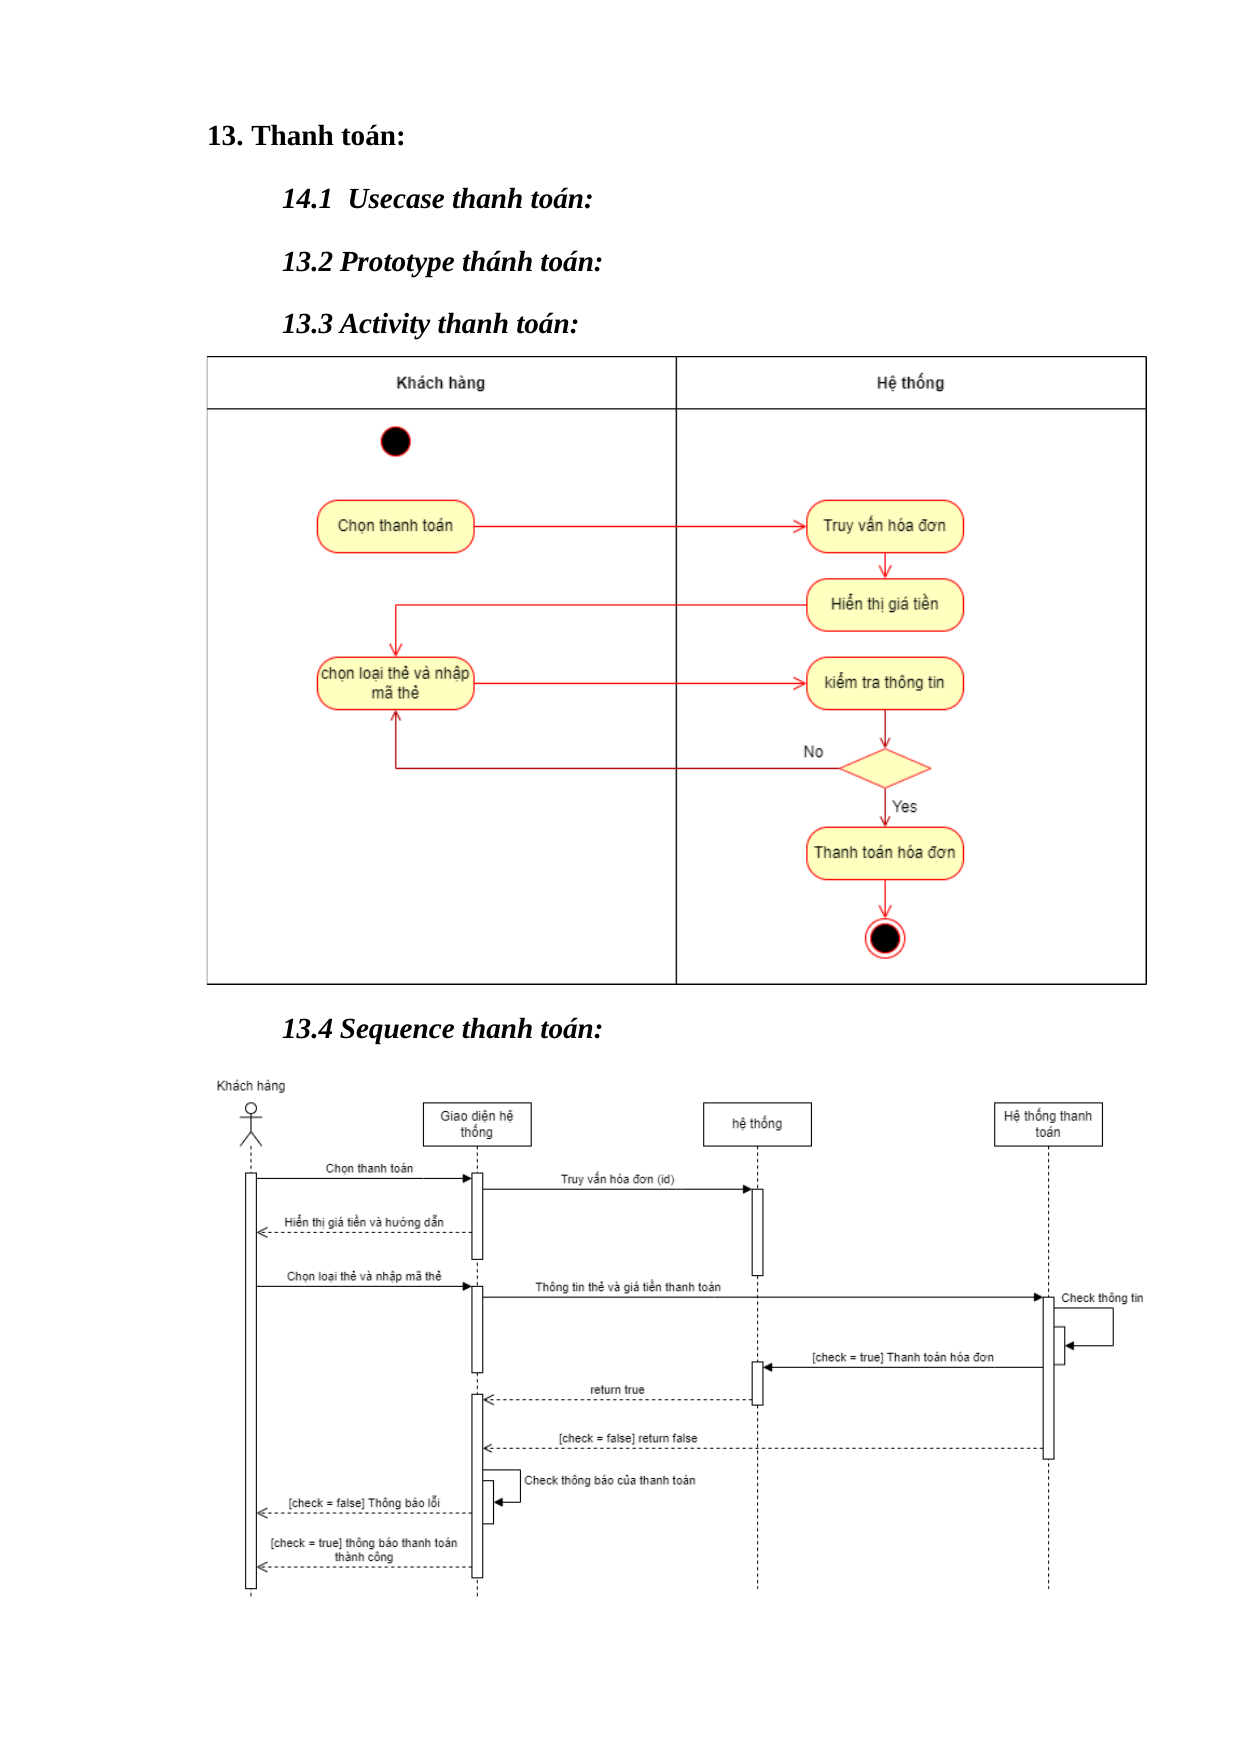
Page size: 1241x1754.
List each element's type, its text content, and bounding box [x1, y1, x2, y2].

picture [202, 1071, 1143, 1600]
subtitle Thanh toán: [207, 118, 1152, 152]
subtitle 14.1 Usecase thanh toán: [282, 181, 1152, 214]
subtitle Sequence thanh toán: [282, 1012, 1152, 1045]
subtitle Prototype thánh toán: [282, 244, 1152, 277]
subtitle Activity thanh toán: [282, 307, 1152, 340]
picture [206, 356, 1147, 985]
